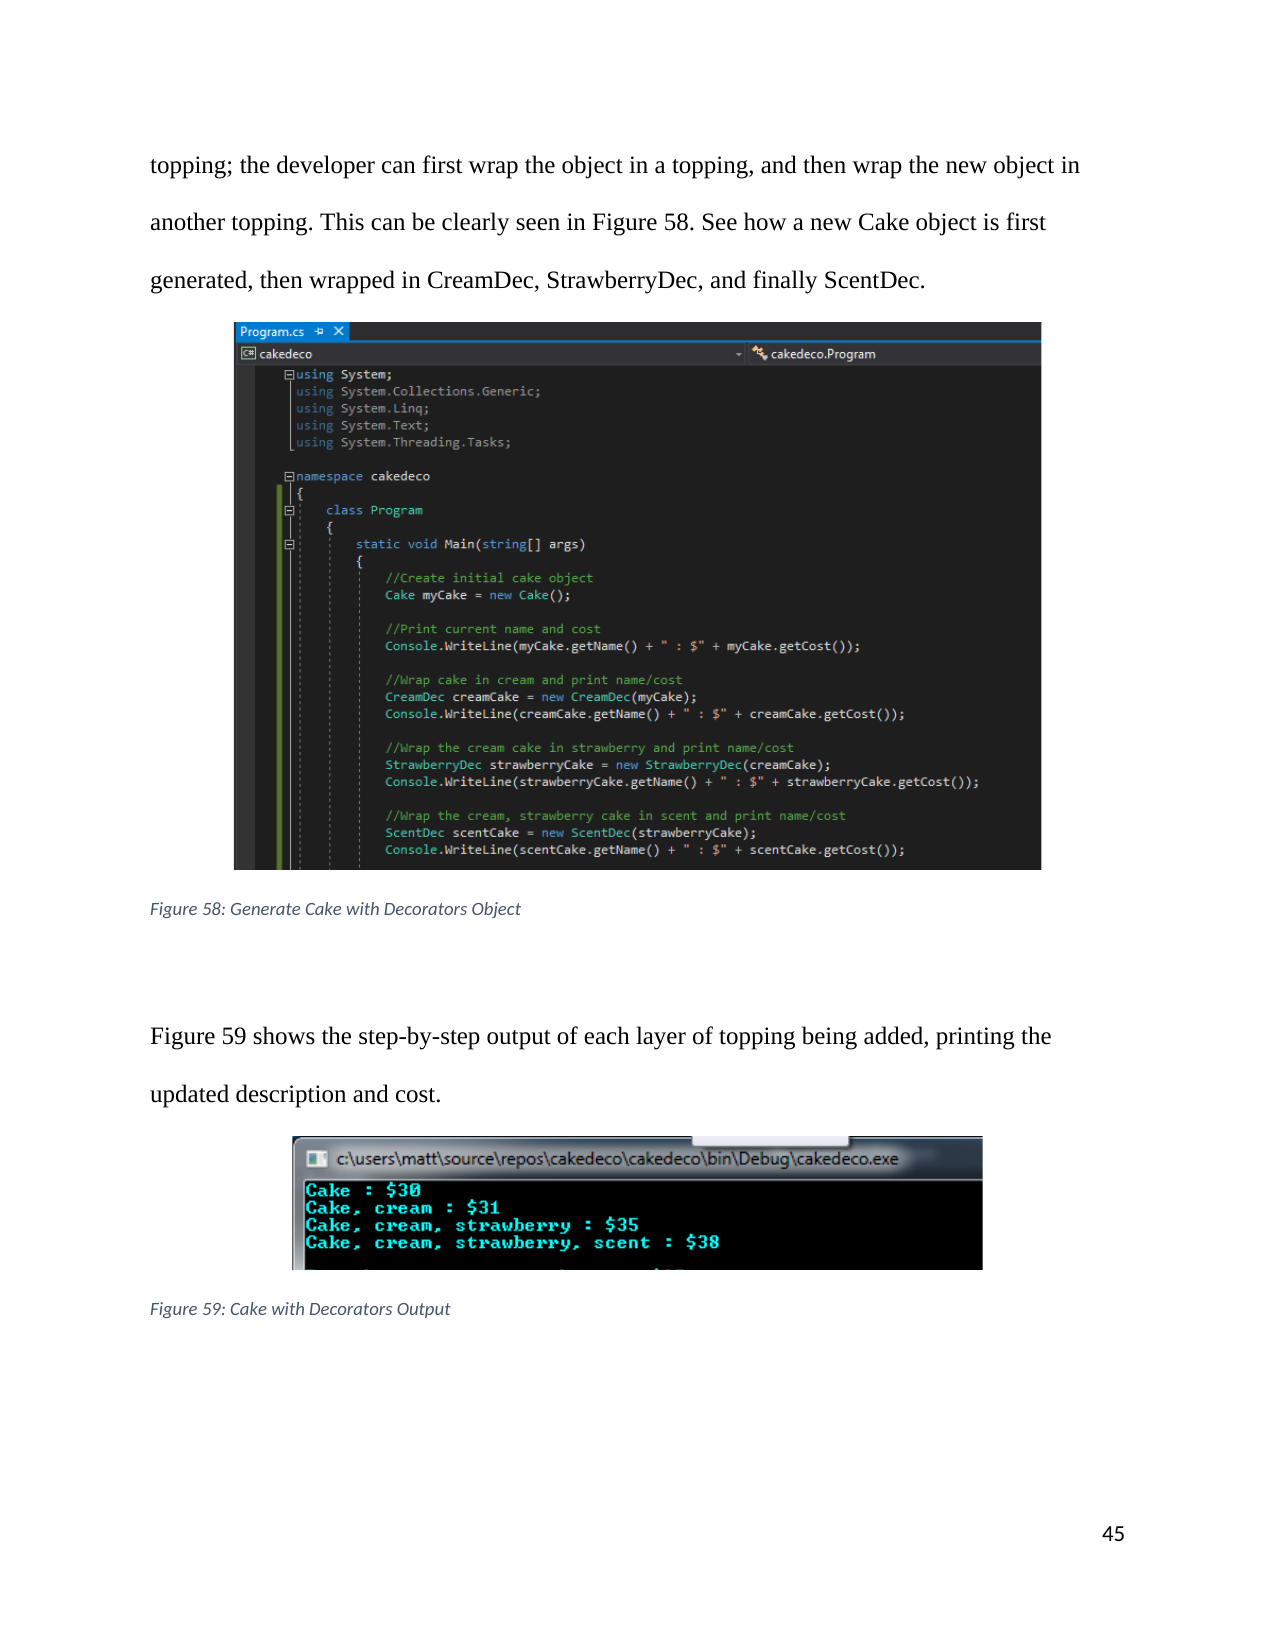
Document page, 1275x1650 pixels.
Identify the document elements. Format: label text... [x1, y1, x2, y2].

text Figure : Generate Cake with Decorators Object [150, 897, 1125, 920]
picture [233, 322, 1042, 870]
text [150, 150, 1125, 294]
picture [292, 1136, 983, 1270]
text Figure 59 shows the step-by-step output of each layer of topping being added, printing the updated description and cost. [150, 1021, 1125, 1108]
text Figure : Cake with Decorators Output [150, 1297, 1125, 1320]
